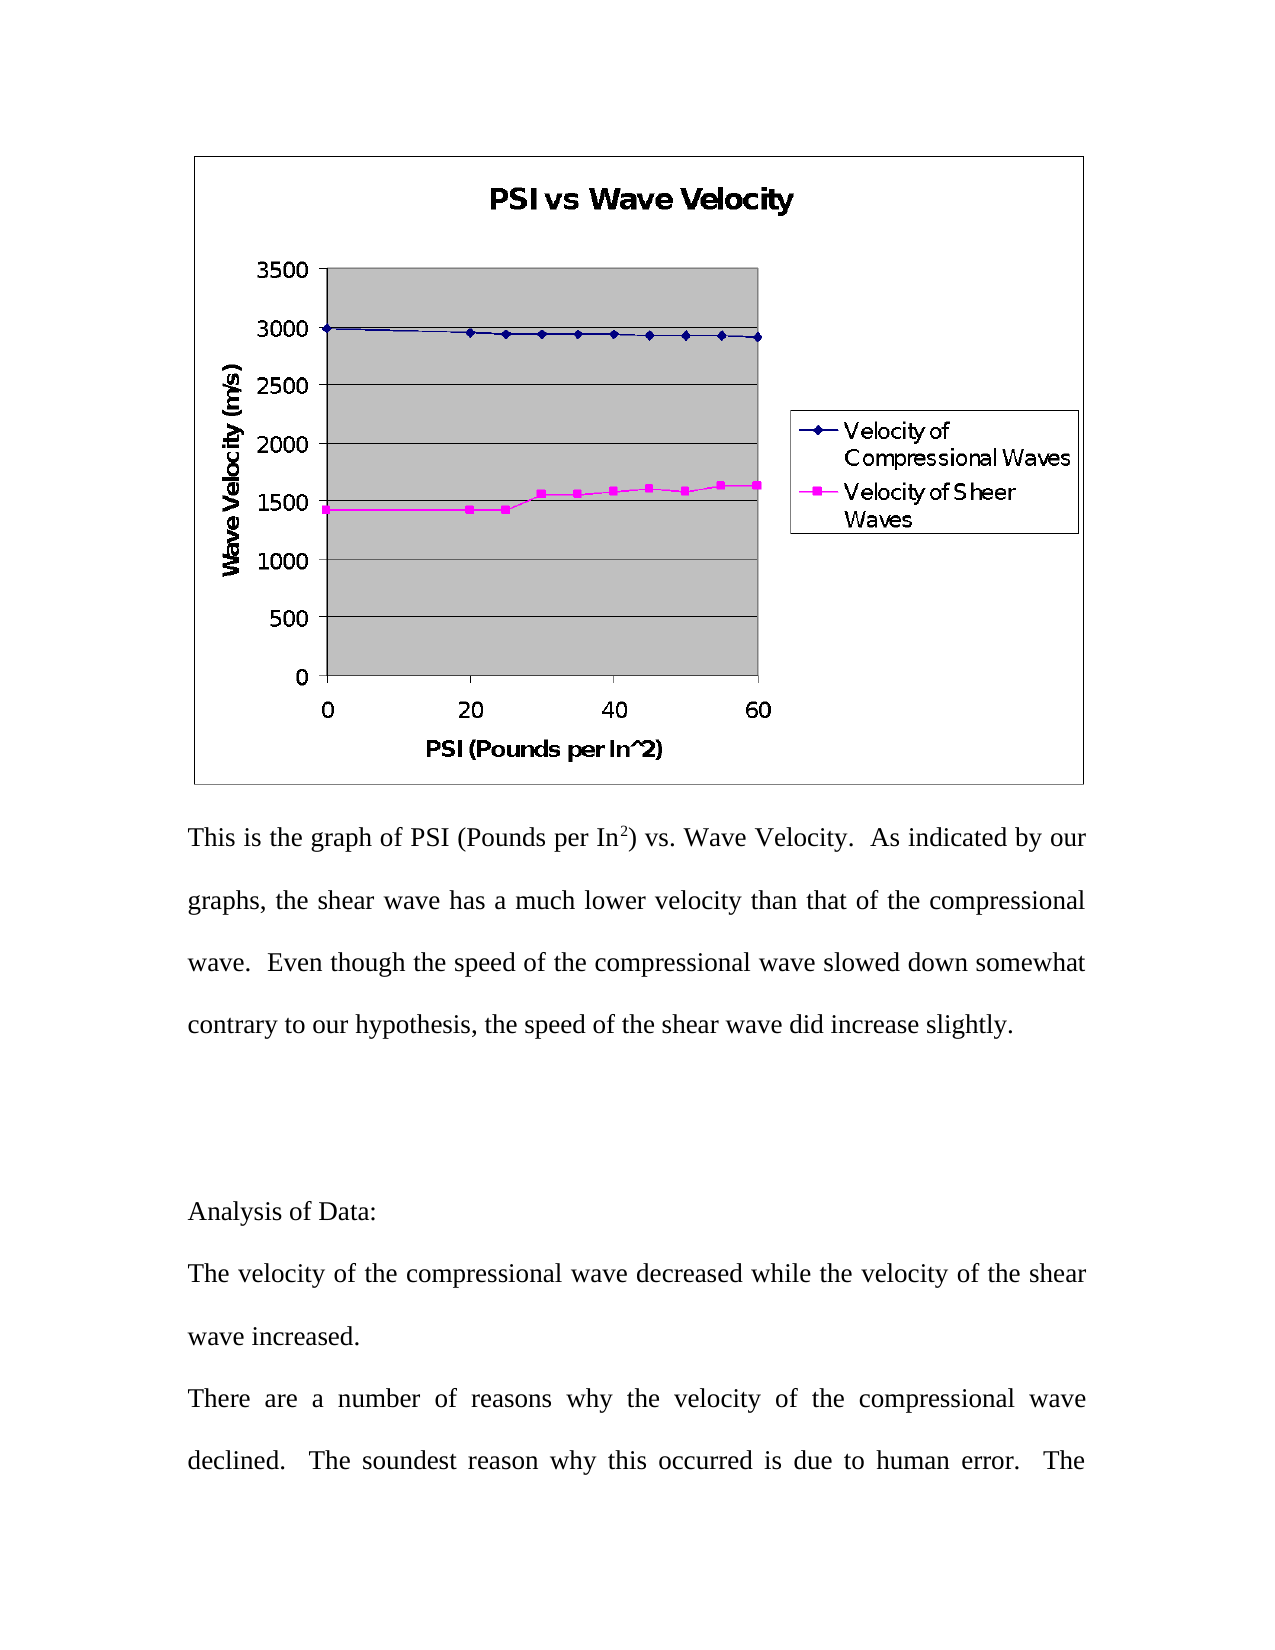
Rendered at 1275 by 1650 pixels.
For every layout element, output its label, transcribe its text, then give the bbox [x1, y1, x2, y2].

text This is the graph of PSI (Pounds per In2) vs. Wave Velocity. As indicated by our graphs, the shear wave has a much lower velocity than that of the compressional wave. Even though the speed of the compressional wave slowed down somewhat contrary to our hypothesis, the speed of the shear wave did increase slightly. [187, 791, 1087, 1039]
text Analysis of Data: [187, 1195, 1087, 1226]
picture [187, 150, 1092, 791]
text The velocity of the compressional wave decreased while the velocity of the shear wave increased. [187, 1258, 1087, 1351]
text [187, 1382, 1087, 1476]
